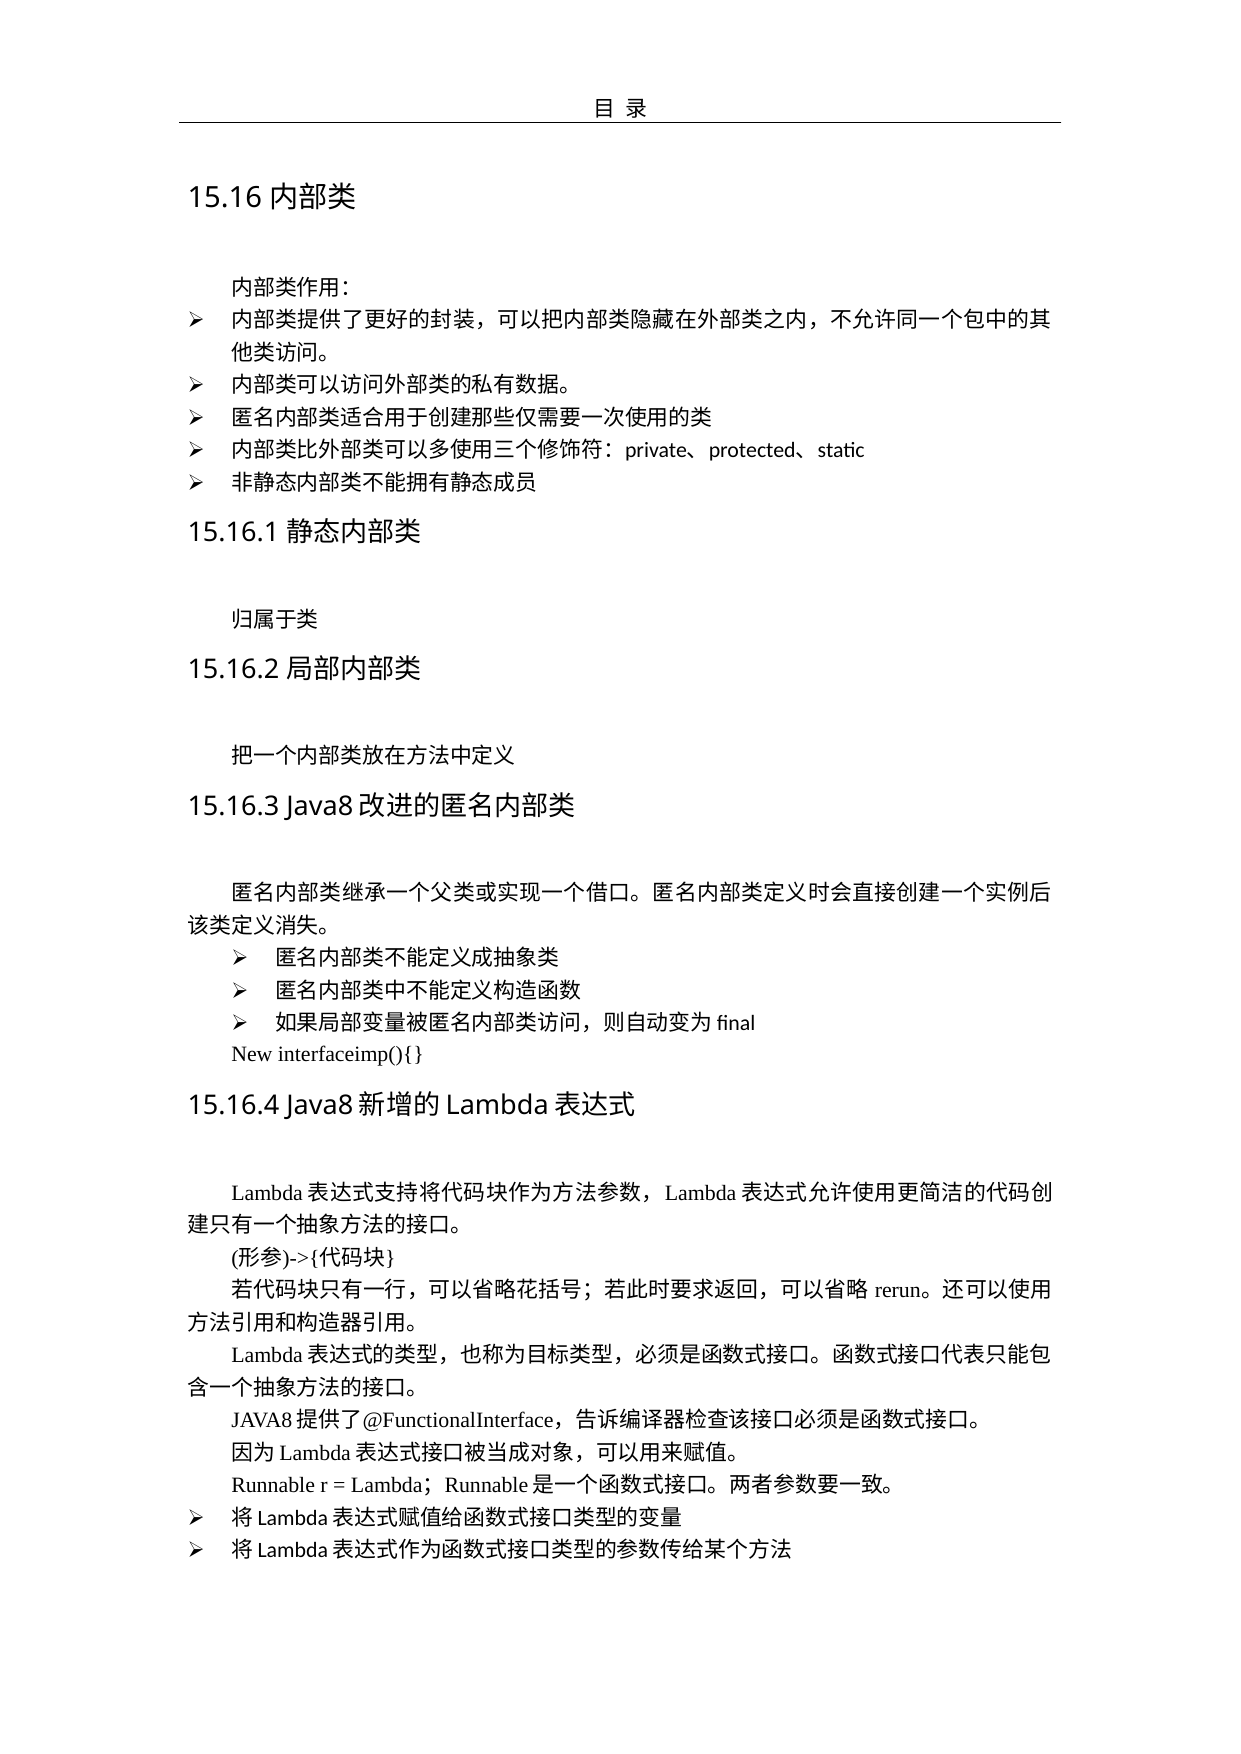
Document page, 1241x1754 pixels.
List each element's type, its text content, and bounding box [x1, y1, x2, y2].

subtitle 内部类 [187, 162, 1053, 227]
subtitle 局部内部类 [187, 634, 1053, 699]
list 如果局部变量被匿名内部类访问，则自动变为final [231, 1005, 1053, 1037]
text 归属于类 [187, 601, 1053, 634]
text Lambda表达式支持将代码块作为方法参数，Lambda表达式允许使用更简洁的代码创建只有一个抽象方法的接口。 [187, 1174, 1053, 1239]
text 把一个内部类放在方法中定义 [187, 738, 1053, 771]
subtitle Java8新增的Lambda表达式 [187, 1070, 1053, 1135]
text Lambda表达式的类型，也称为目标类型，必须是函数式接口。函数式接口代表只能包含一个抽象方法的接口。 [187, 1337, 1053, 1402]
text 内部类作用： [187, 269, 1053, 302]
text JAVA8提供了@FunctionalInterface，告诉编译器检查该接口必须是函数式接口。 [187, 1402, 1053, 1434]
list 匿名内部类中不能定义构造函数 [231, 972, 1053, 1005]
subtitle Java8改进的匿名内部类 [187, 771, 1053, 836]
text New interfaceimp(){} [231, 1037, 1053, 1070]
subtitle 静态内部类 [187, 497, 1053, 562]
text 匿名内部类继承一个父类或实现一个借口。匿名内部类定义时会直接创建一个实例后该类定义消失。 [187, 875, 1053, 940]
text (形参)->{代码块} [187, 1239, 1053, 1272]
list 将Lambda表达式作为函数式接口类型的参数传给某个方法 [187, 1532, 1053, 1564]
list 匿名内部类适合用于创建那些仅需要一次使用的类 [187, 399, 1053, 432]
list 内部类可以访问外部类的私有数据。 [187, 367, 1053, 399]
list 内部类提供了更好的封装，可以把内部类隐藏在外部类之内，不允许同一个包中的其他类访问。 [187, 302, 1053, 367]
list 内部类比外部类可以多使用三个修饰符：private、protected、static [187, 432, 1053, 464]
list 匿名内部类不能定义成抽象类 [231, 940, 1053, 972]
list 将Lambda表达式赋值给函数式接口类型的变量 [187, 1499, 1053, 1532]
list 非静态内部类不能拥有静态成员 [187, 464, 1053, 497]
text 若代码块只有一行，可以省略花括号；若此时要求返回，可以省略rerun。还可以使用方法引用和构造器引用。 [187, 1272, 1053, 1337]
text 因为Lambda表达式接口被当成对象，可以用来赋值。 [187, 1434, 1053, 1467]
text Runnable r = Lambda；Runnable是一个函数式接口。两者参数要一致。 [187, 1467, 1053, 1499]
